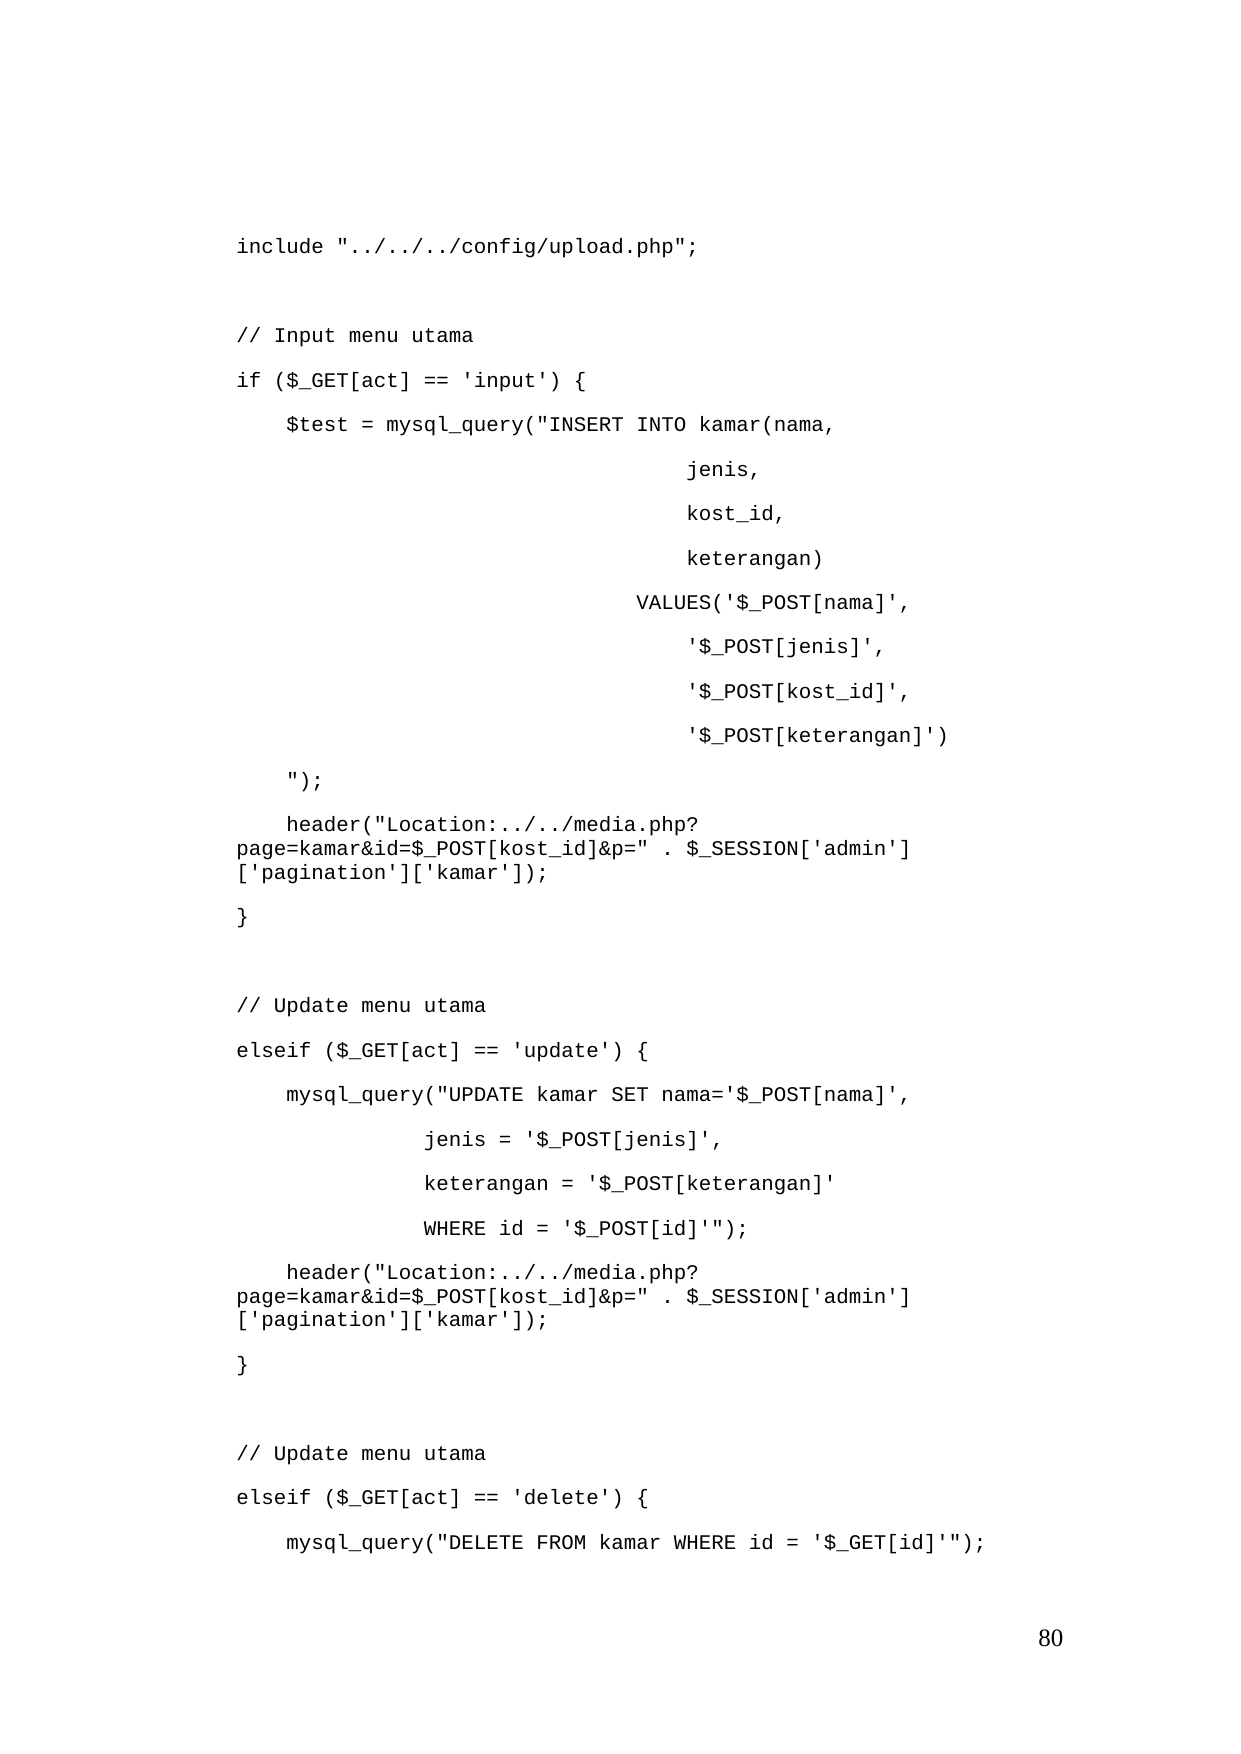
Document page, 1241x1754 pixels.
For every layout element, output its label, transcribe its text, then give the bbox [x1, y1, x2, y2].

text header("Location:../../media.php?page=kamar&id=$_POST[kost_id]&p=" . $_SESSION['admin']['pagination']['kamar']); [236, 814, 1063, 885]
text // Update menu utama [236, 995, 1063, 1019]
text keterangan = '$_POST[keterangan]' [236, 1173, 1063, 1197]
text // Update menu utama [236, 1443, 1063, 1466]
text '$_POST[keterangan]') [236, 726, 1063, 749]
text jenis, [236, 459, 1063, 482]
text } [236, 1354, 1063, 1377]
text mysql_query("DELETE FROM kamar WHERE id = '$_GET[id]'"); [236, 1532, 1063, 1555]
text elseif ($_GET[act] == 'delete') { [236, 1487, 1063, 1511]
text header("Location:../../media.php?page=kamar&id=$_POST[kost_id]&p=" . $_SESSION['admin']['pagination']['kamar']); [236, 1262, 1063, 1333]
text } [236, 906, 1063, 930]
text elseif ($_GET[act] == 'update') { [236, 1040, 1063, 1063]
text WHERE id = '$_POST[id]'"); [236, 1218, 1063, 1241]
text mysql_query("UPDATE kamar SET nama='$_POST[nama]', [236, 1084, 1063, 1108]
text keterangan) [236, 548, 1063, 571]
text '$_POST[jenis]', [236, 637, 1063, 660]
text include "../../../config/upload.php"; [236, 236, 1063, 260]
text '$_POST[kost_id]', [236, 681, 1063, 705]
text // Input menu utama [236, 325, 1063, 349]
text kost_id, [236, 503, 1063, 527]
text if ($_GET[act] == 'input') { [236, 370, 1063, 393]
text jenis = '$_POST[jenis]', [236, 1129, 1063, 1152]
text $test = mysql_query("INSERT INTO kamar(nama, [236, 414, 1063, 438]
text "); [236, 770, 1063, 794]
text VALUES('$_POST[nama]', [236, 592, 1063, 616]
